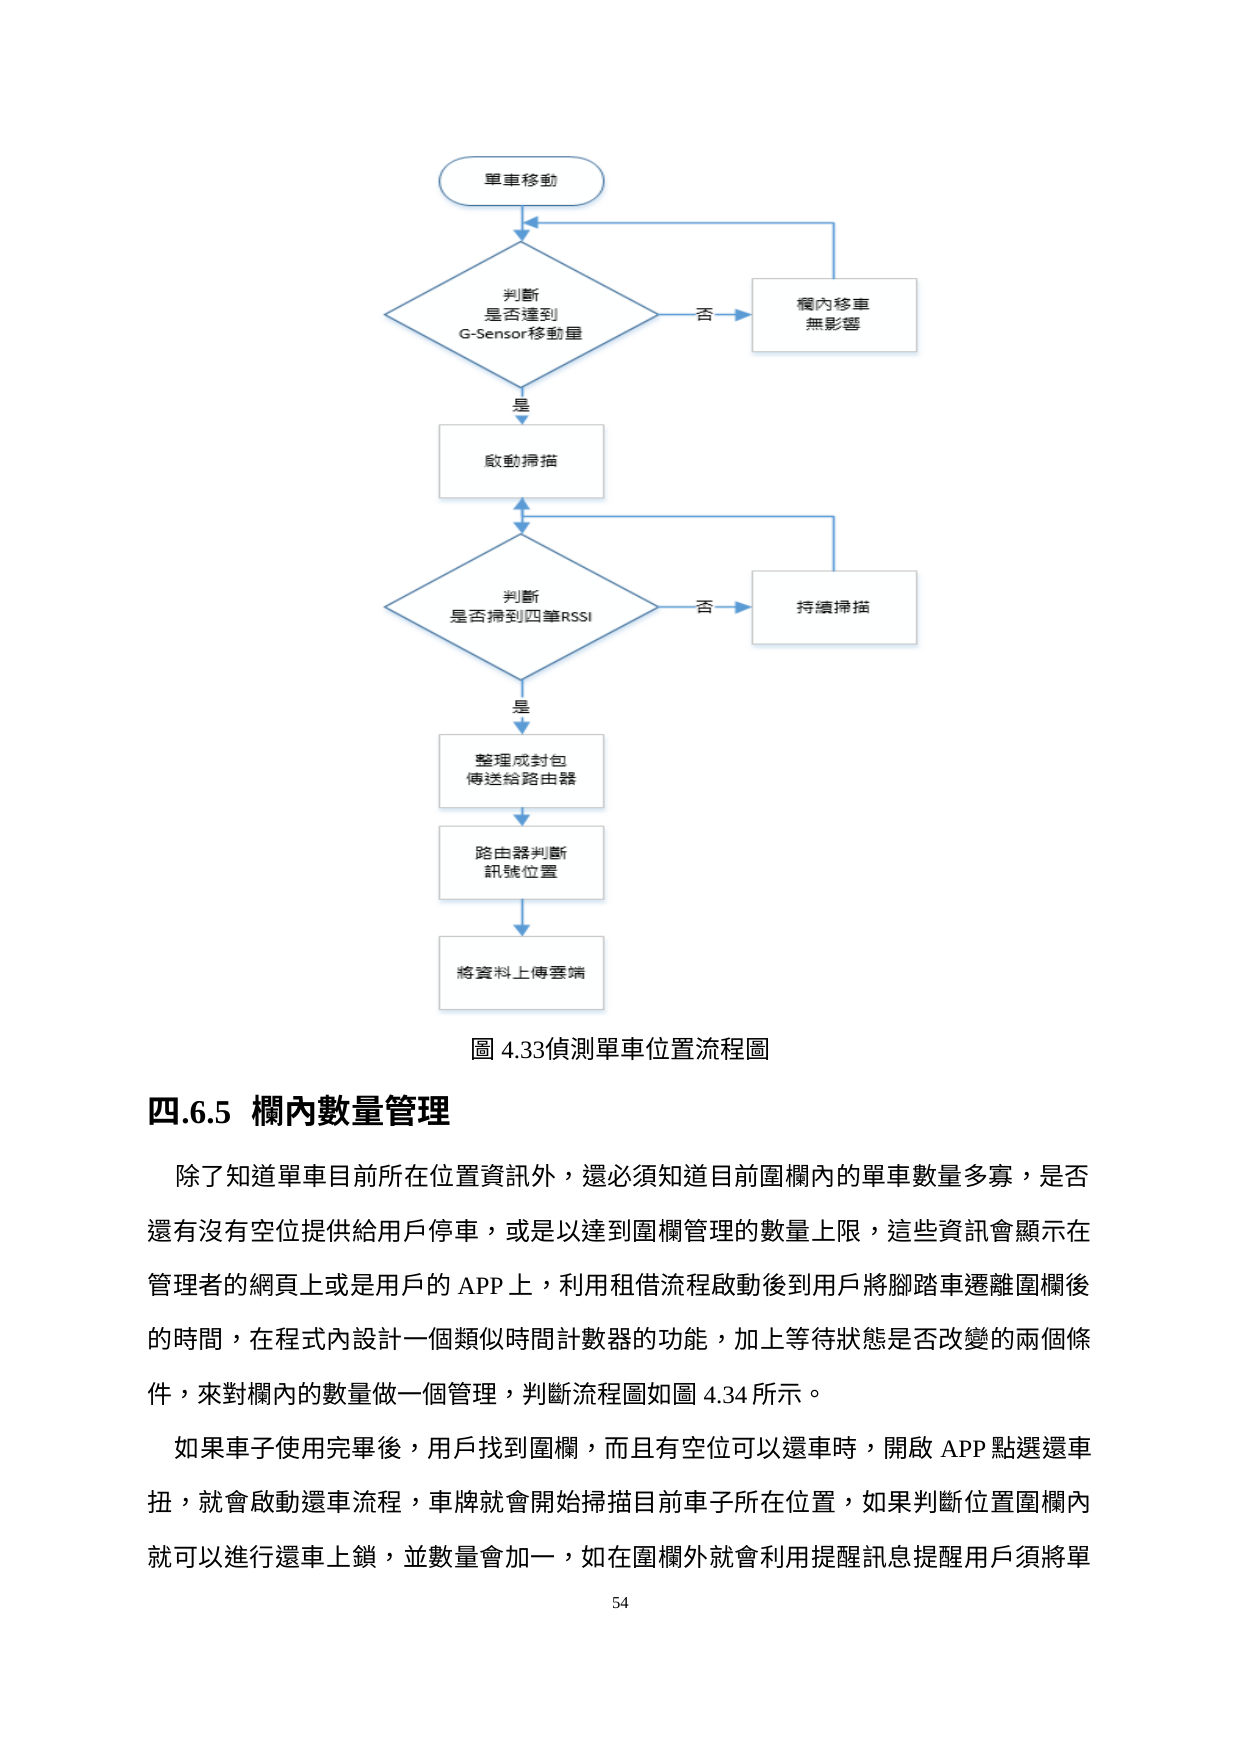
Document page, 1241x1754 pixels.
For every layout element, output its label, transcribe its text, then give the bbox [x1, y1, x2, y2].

picture [356, 147, 935, 1016]
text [148, 1428, 1092, 1573]
subtitle 欄內數量管理 [148, 1084, 1067, 1133]
